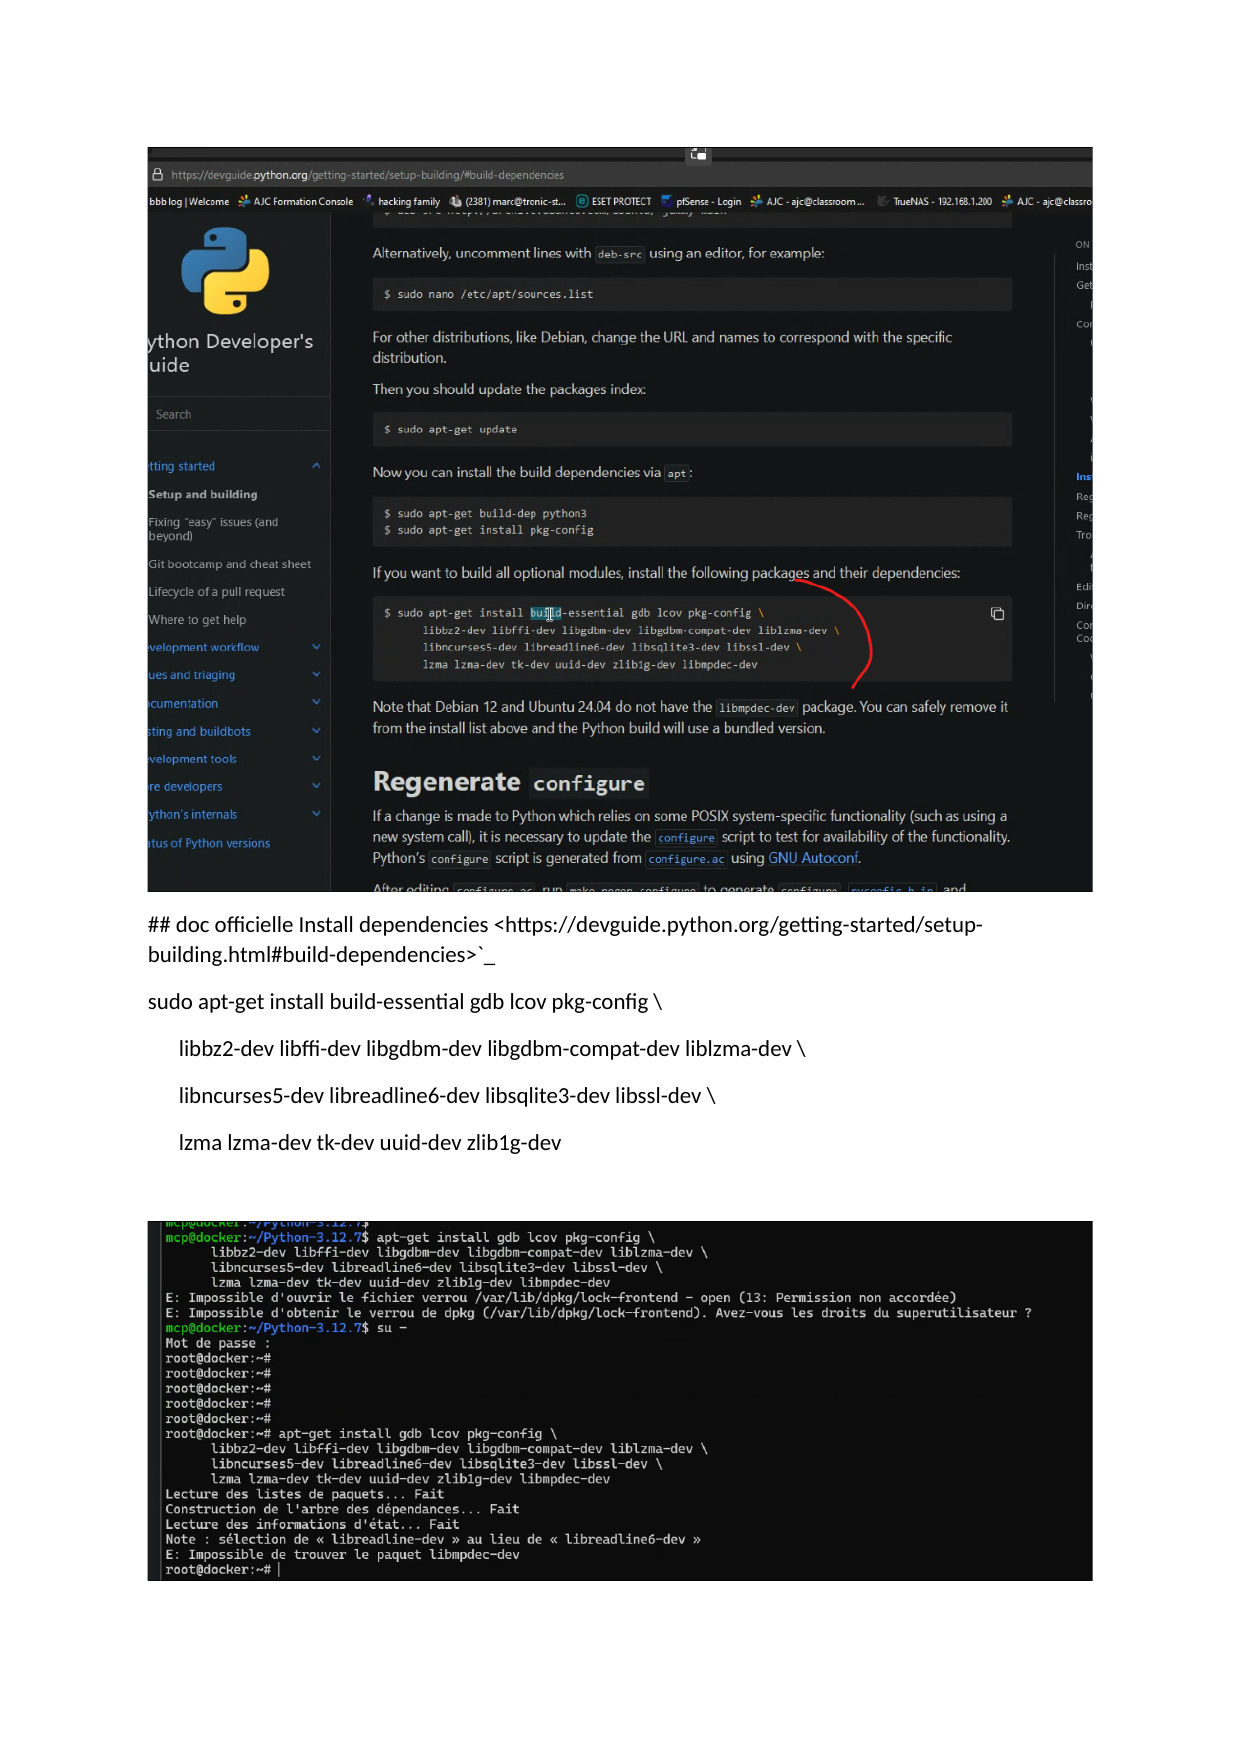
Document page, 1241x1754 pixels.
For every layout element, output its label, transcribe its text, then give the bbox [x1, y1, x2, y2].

text libbz2-dev libffi-dev libgdbm-dev libgdbm-compat-dev liblzma-dev \ [148, 1034, 1093, 1062]
text libncurses5-dev libreadline6-dev libsqlite3-dev libssl-dev \ [148, 1081, 1093, 1109]
text sudo apt-get install build-essential gdb lcov pkg-config \ [148, 987, 1093, 1015]
text lzma lzma-dev tk-dev uuid-dev zlib1g-dev [148, 1128, 1093, 1156]
text ## doc officielle Install dependencies <https://devguide.python.org/getting-started/setup-building.html#build-dependencies>`_ [148, 910, 1093, 968]
picture [147, 1221, 1093, 1581]
picture [147, 147, 1093, 892]
